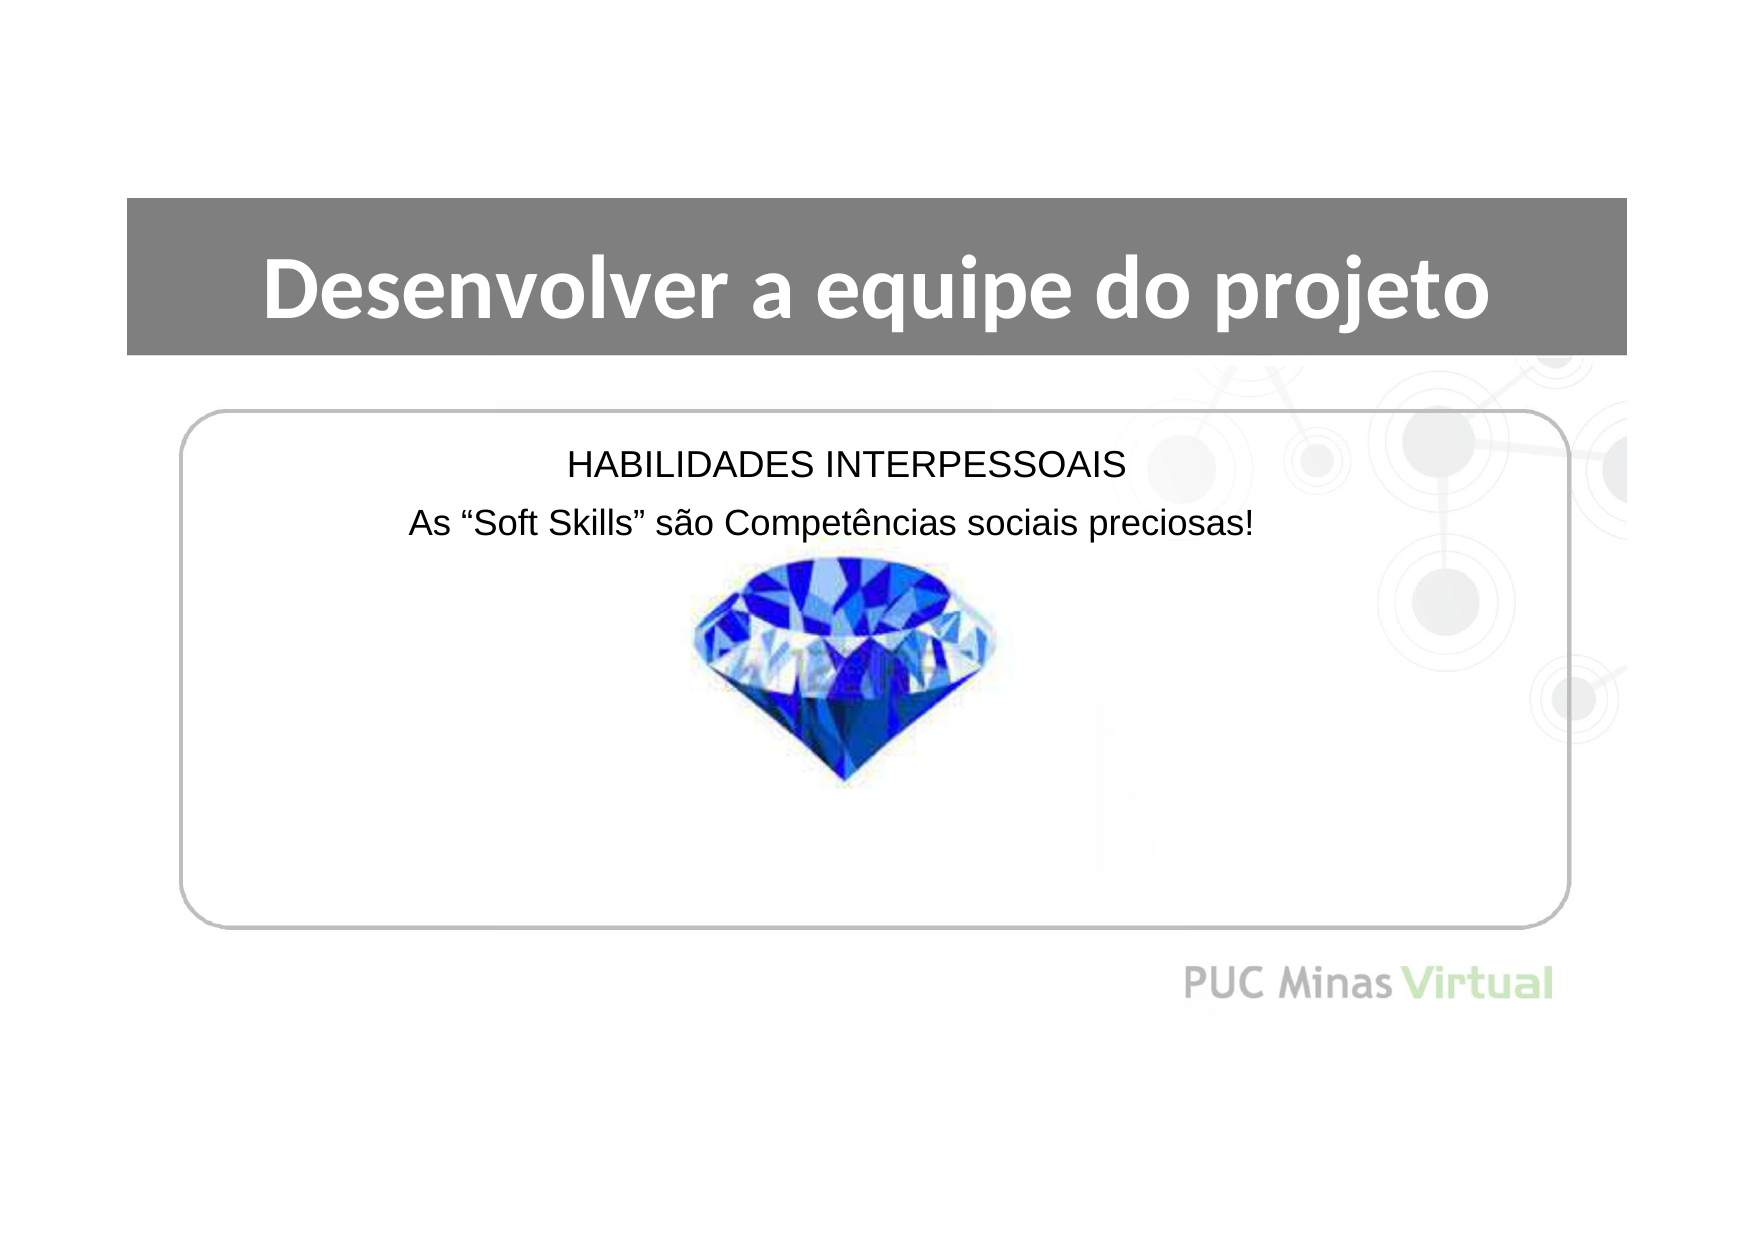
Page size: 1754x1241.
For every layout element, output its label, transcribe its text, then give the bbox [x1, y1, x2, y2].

text As “Soft Skills” são Competências sociais preciosas! [408, 501, 1604, 543]
text HABILIDADES INTERPESSOAIS [567, 442, 1604, 485]
text Desenvolver a equipe do projeto [150, 231, 1604, 341]
picture [127, 198, 1628, 1042]
